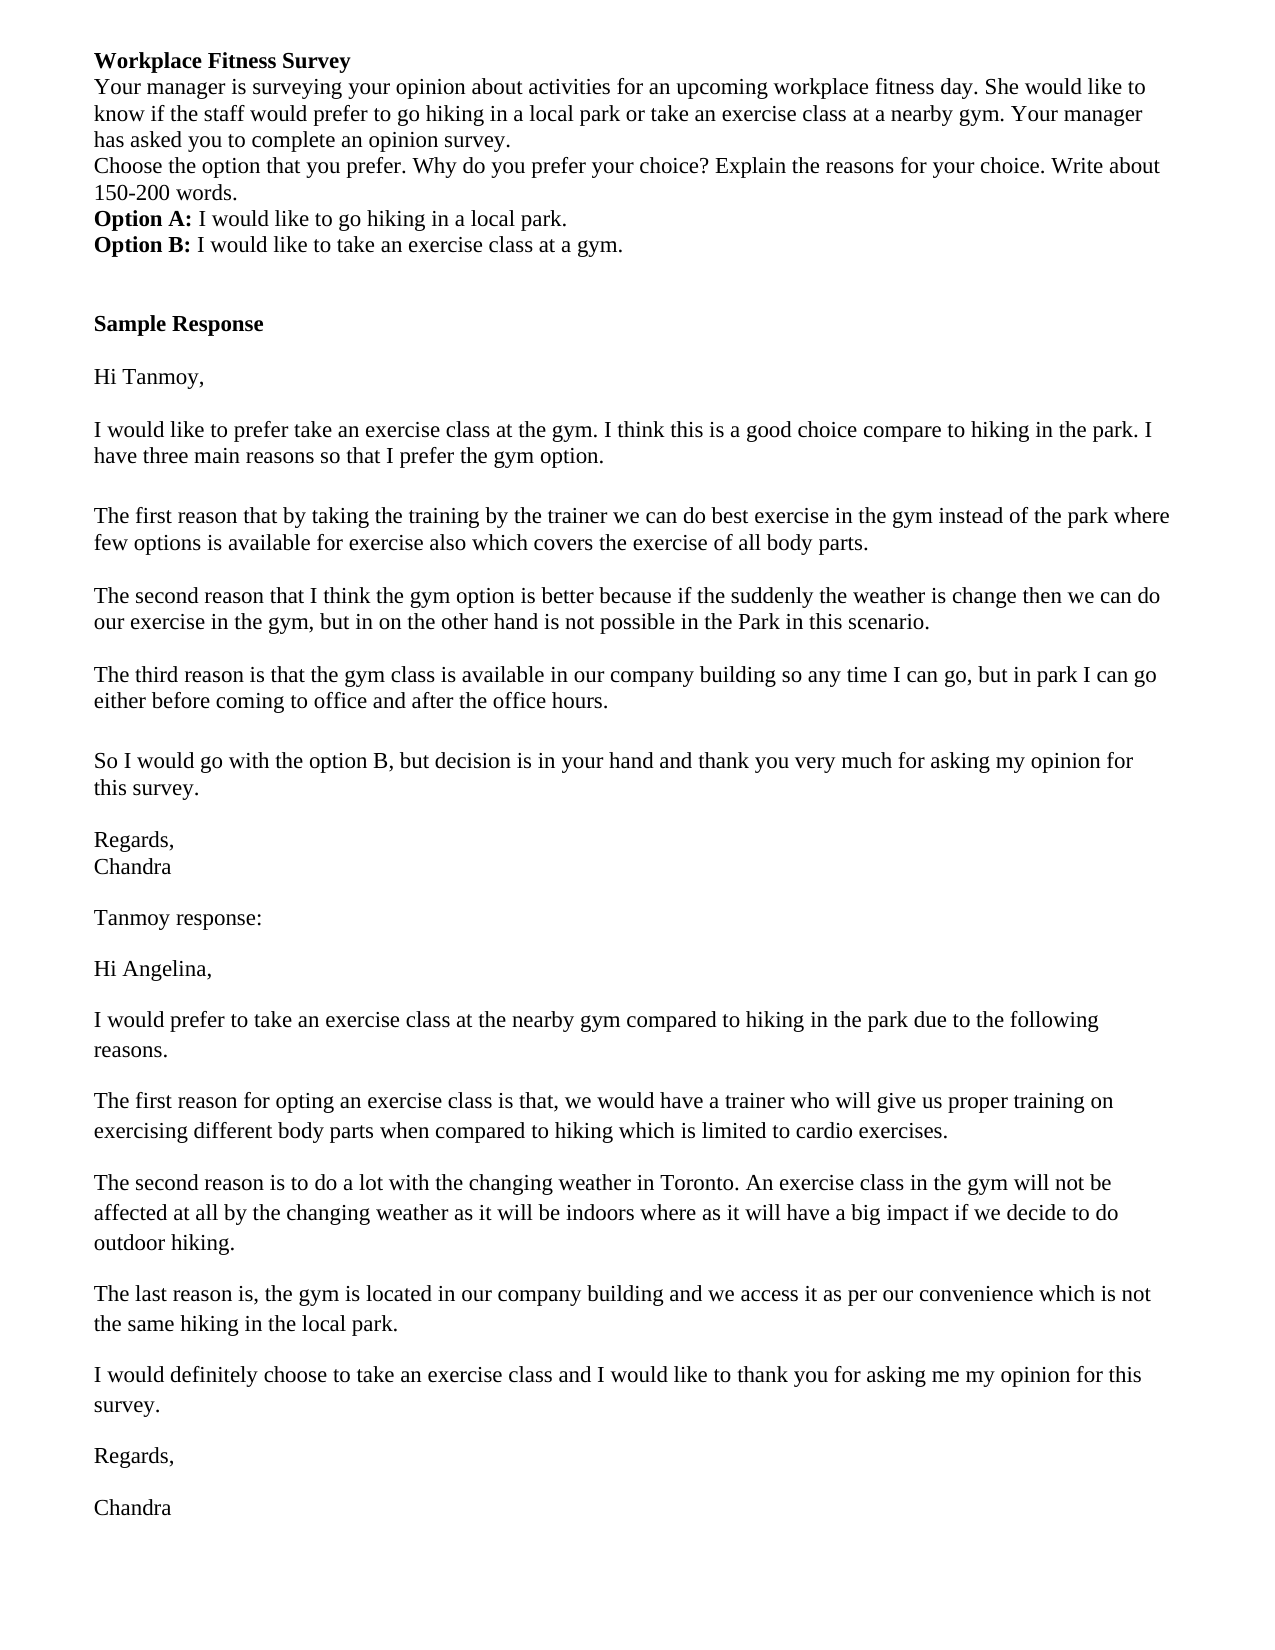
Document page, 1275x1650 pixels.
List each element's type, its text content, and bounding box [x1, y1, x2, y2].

text The third reason is that the gym class is available in our company building so any time I can go, but in park I can go either before coming to office and after the office hours. [94, 661, 1172, 713]
text Hi Tanmoy, [94, 363, 1172, 389]
text Your manager is surveying your opinion about activities for an upcoming workplace fitness day. She would like to know if the staff would prefer to go hiking in a local park or take an exercise class at a nearby gym. Your manager has asked you to complete an opinion survey. [94, 73, 1172, 152]
text The second reason is to do a lot with the changing weather in Toronto. An exercise class in the gym will not be affected at all by the changing weather as it will be indoors where as it will have a big impact if we decide to do outdoor hiking. [94, 1168, 1172, 1255]
text The second reason that I think the gym option is better because if the suddenly the weather is change then we can do our exercise in the gym, but in on the other hand is not possible in the Park in this scenario. [94, 582, 1172, 634]
text Option A: I would like to go hiking in a local park. [94, 205, 1172, 231]
text Regards, [94, 1442, 1172, 1469]
text I would prefer to take an exercise class at the nearby gym compared to hiking in the park due to the following reasons. [94, 1006, 1172, 1063]
text Chandra [94, 1493, 1172, 1520]
text Choose the option that you prefer. Why do you prefer your choice? Explain the reasons for your choice. Write about 150-200 words. [94, 152, 1172, 205]
text The first reason for opting an exercise class is that, we would have a trainer who will give us proper training on exercising different body parts when compared to hiking which is limited to cardio exercises. [94, 1087, 1172, 1144]
text Regards, [94, 827, 1172, 853]
text Hi Angelina, [94, 955, 1172, 981]
text I would definitely choose to take an exercise class and I would like to thank you for asking me my opinion for this survey. [94, 1361, 1172, 1418]
text The last reason is, the gym is located in our company building and we access it as per our convenience which is not the same hiking in the local park. [94, 1280, 1172, 1337]
text Option B: I would like to take an exercise class at a gym. [94, 231, 1172, 258]
text Sample Response [94, 310, 1172, 337]
text I would like to prefer take an exercise class at the gym. I think this is a good choice compare to hiking in the park. I have three main reasons so that I prefer the gym option. [94, 416, 1172, 468]
text Workplace Fitness Survey [94, 47, 1172, 73]
text The first reason that by taking the training by the trainer we can do best exercise in the gym instead of the park where few options is available for exercise also which covers the exercise of all body parts. [94, 503, 1172, 555]
text Tanmoy response: [94, 904, 1172, 930]
text So I would go with the option B, but decision is in your hand and thank you very much for asking my opinion for this survey. [94, 747, 1172, 800]
text Chandra [94, 853, 1172, 879]
